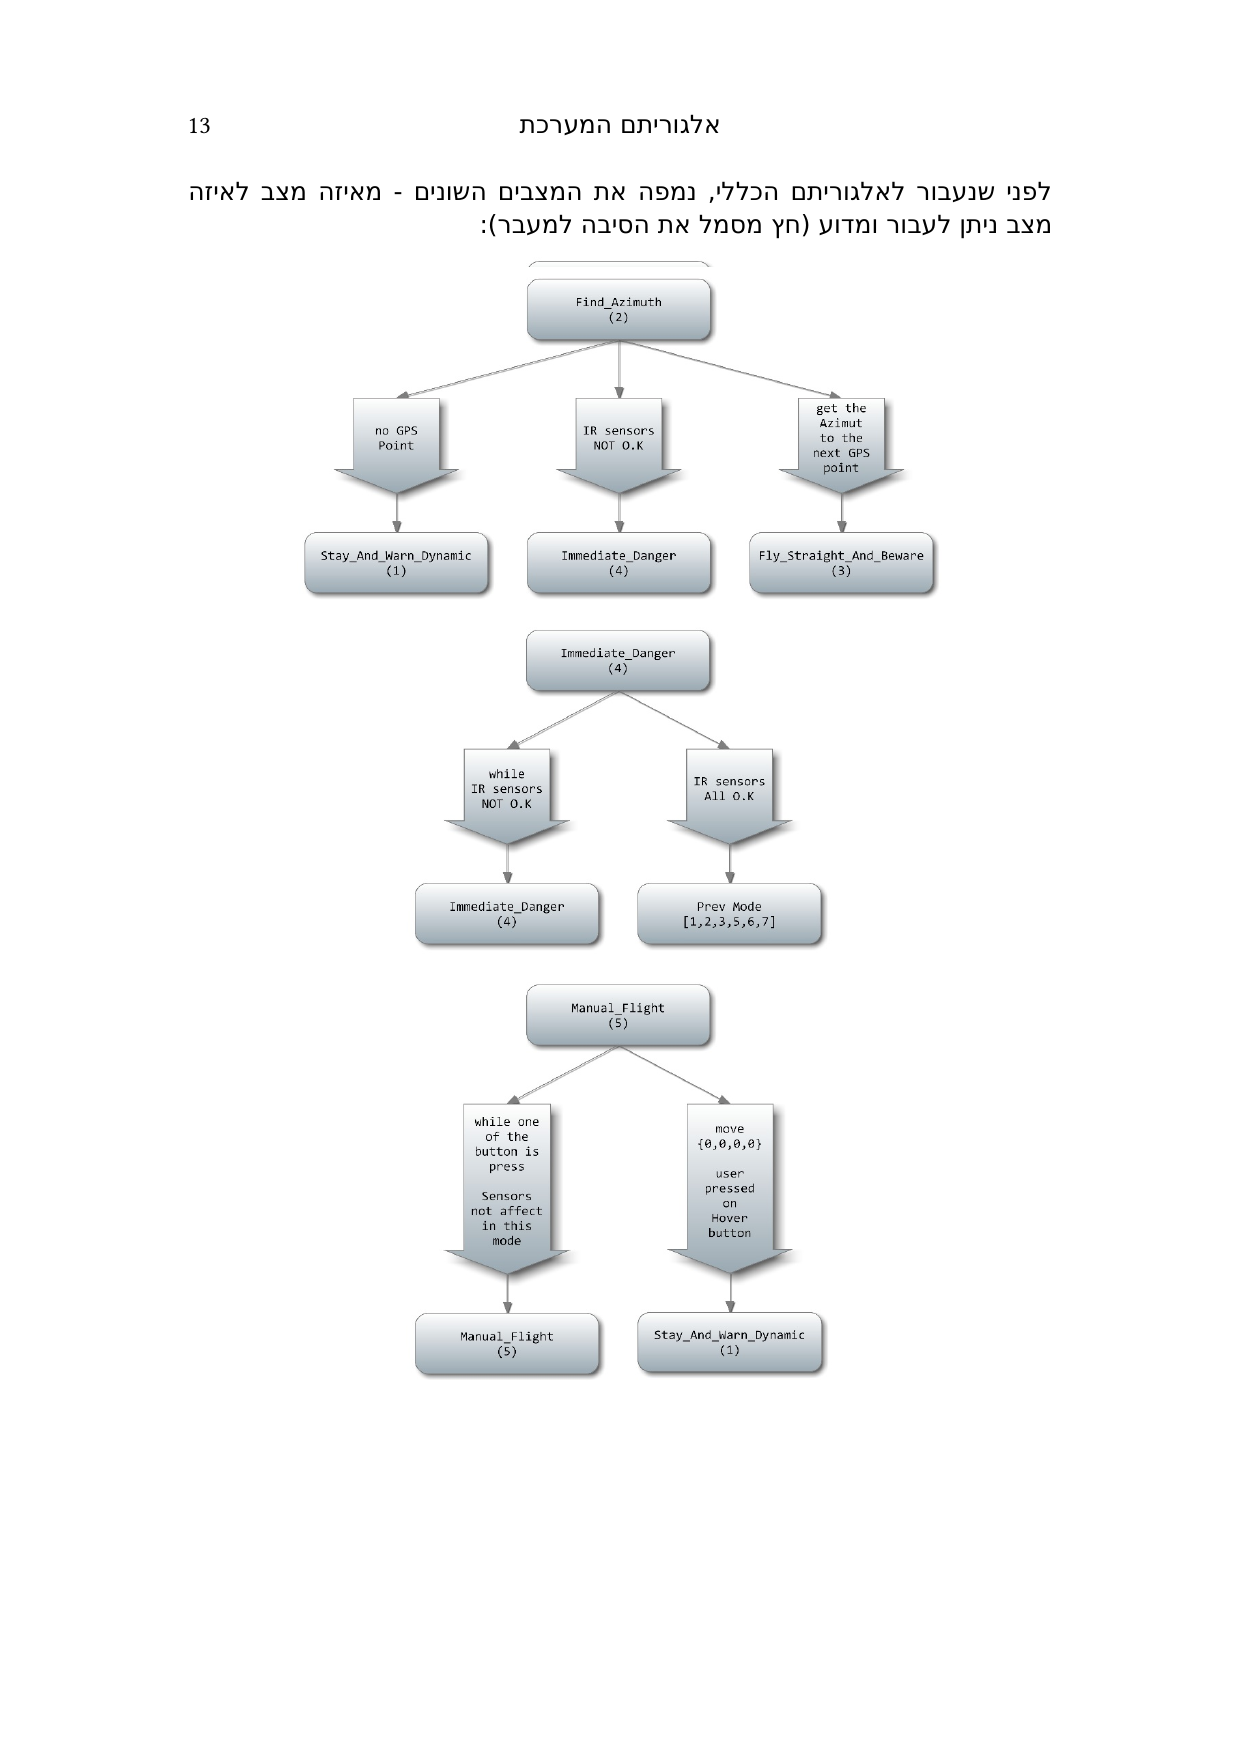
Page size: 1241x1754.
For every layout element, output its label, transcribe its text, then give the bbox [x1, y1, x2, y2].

text לפני שנעבור לאלגוריתם הכללי, נמפה את המצבים השונים - מאיזה מצב לאיזה מצב ניתן לעבור ומדוע (חץ מסמל את הסיבה למעבר): [187, 177, 1053, 239]
picture [78, 257, 1164, 1388]
